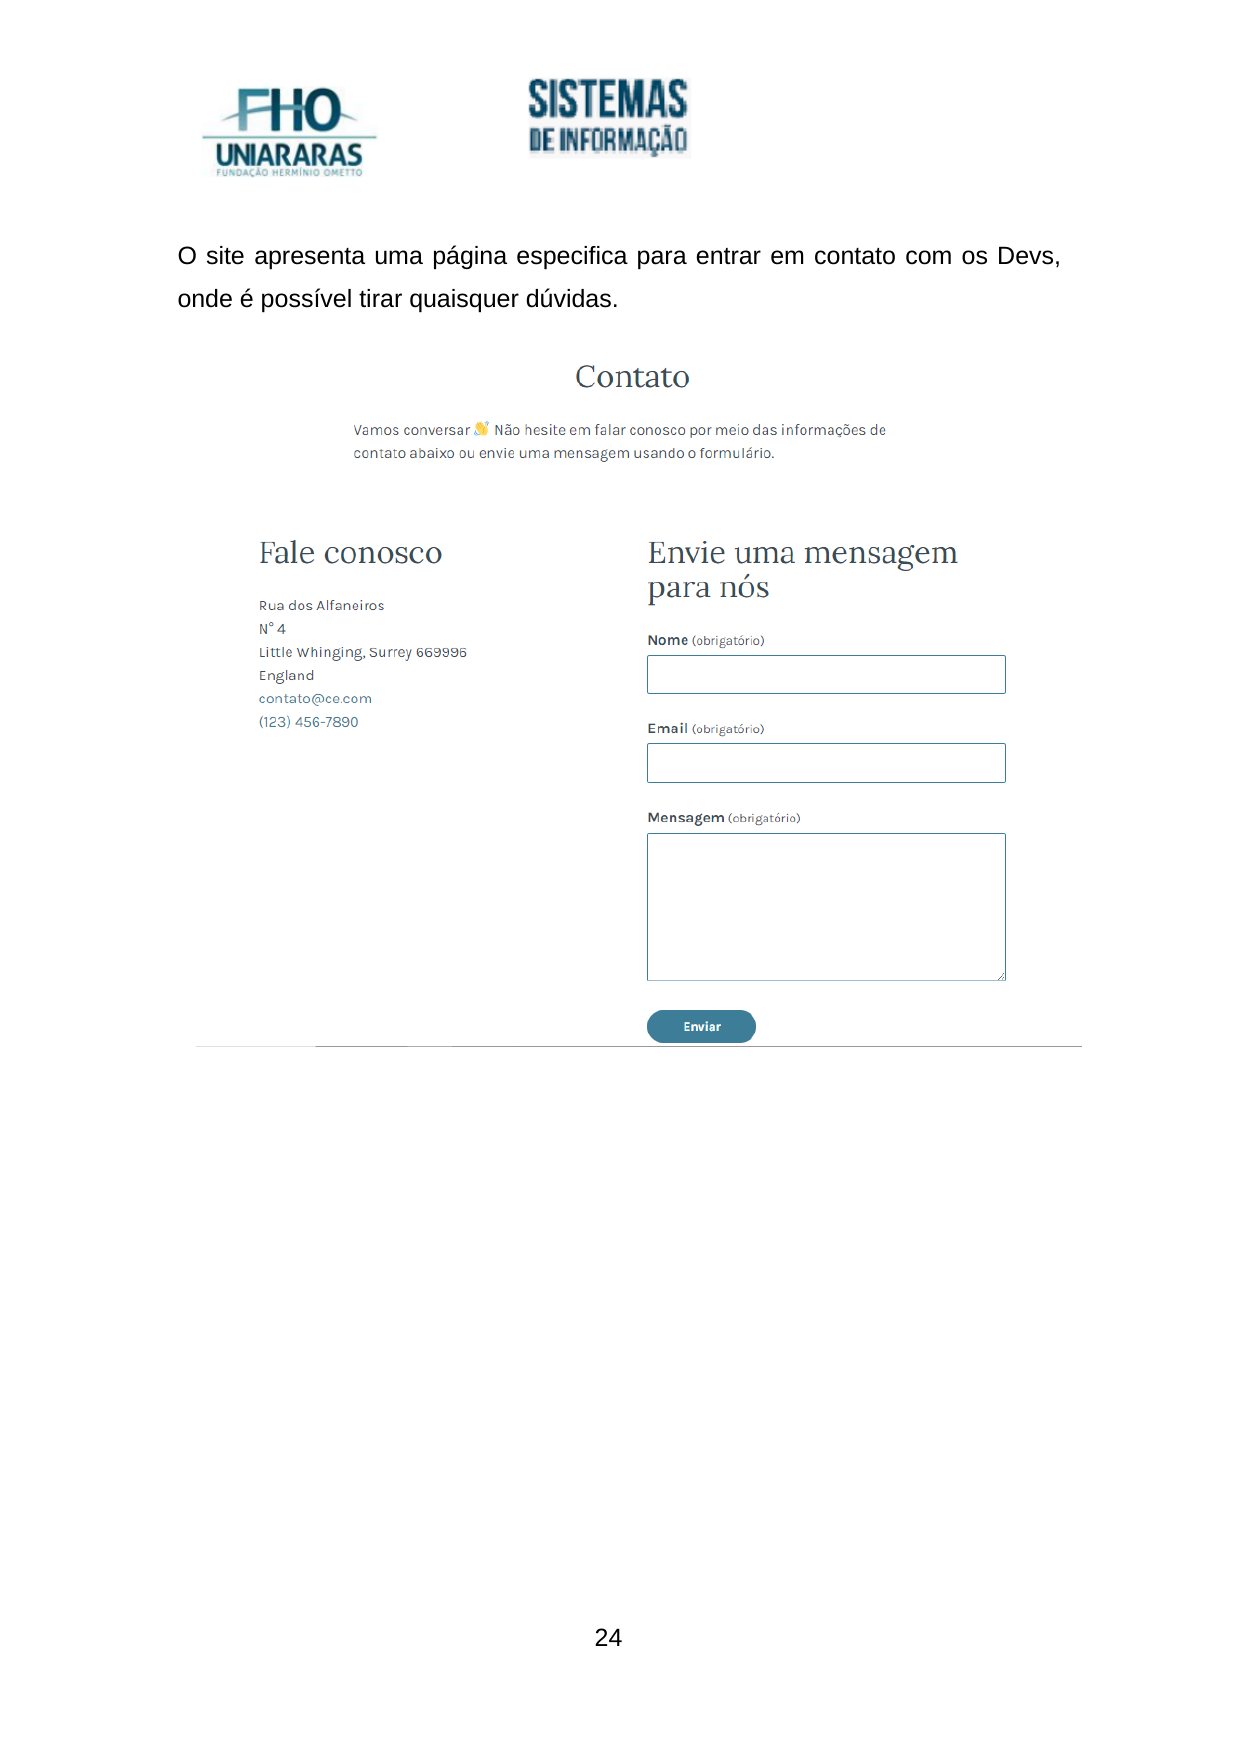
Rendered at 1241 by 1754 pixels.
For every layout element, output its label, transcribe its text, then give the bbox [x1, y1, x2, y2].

text O site apresenta uma página especifica para entrar em contato com os Devs, onde é possível tirar quaisquer dúvidas. [177, 241, 1063, 312]
